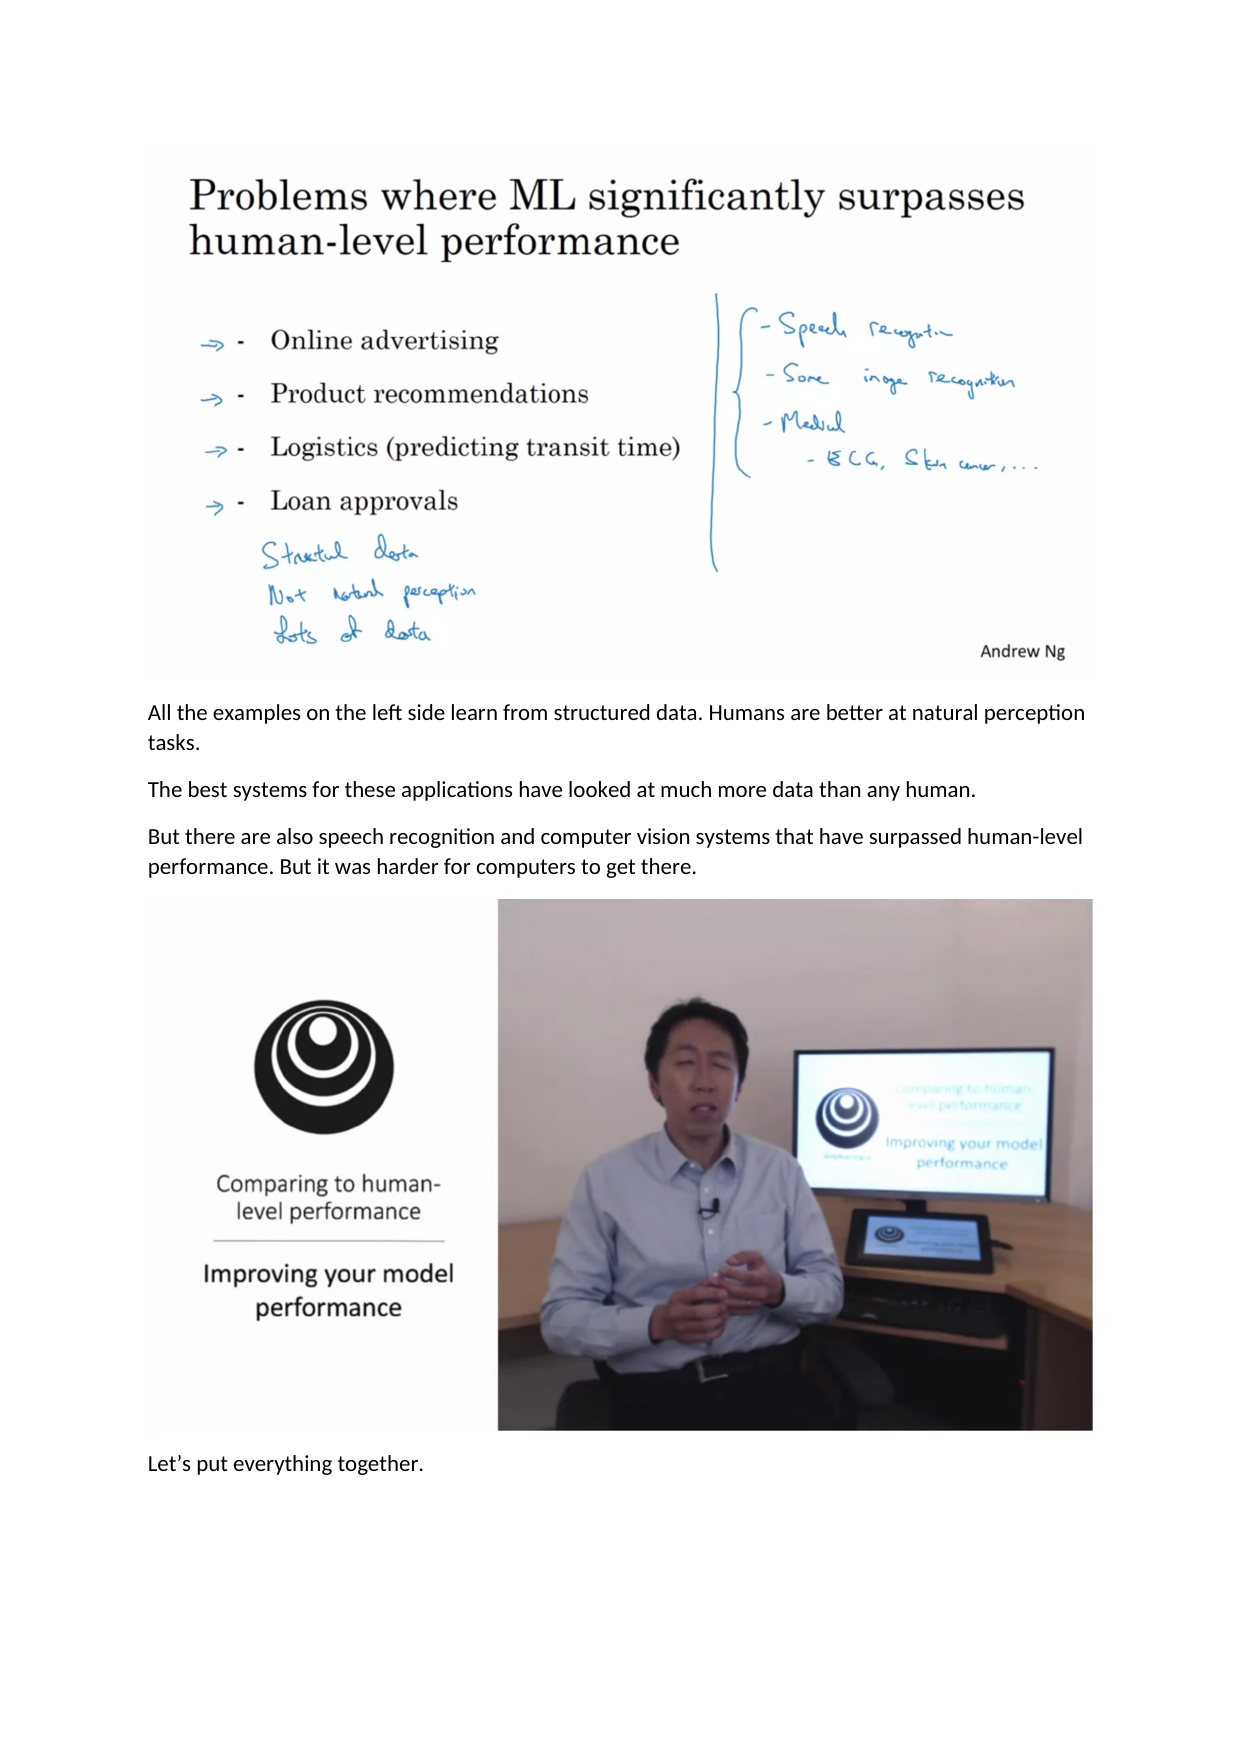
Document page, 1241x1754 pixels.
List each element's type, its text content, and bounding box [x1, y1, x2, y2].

picture [147, 899, 1093, 1431]
text The best systems for these applications have looked at much more data than any human. [148, 775, 1093, 803]
text All the examples on the left side learn from structured data. Humans are better at natural perception tasks. [148, 698, 1093, 756]
picture [147, 147, 1093, 680]
text But there are also speech recognition and computer vision systems that have surpassed human-level performance. But it was harder for computers to get there. [148, 822, 1093, 880]
text Let’s put everything together. [148, 1449, 1093, 1477]
